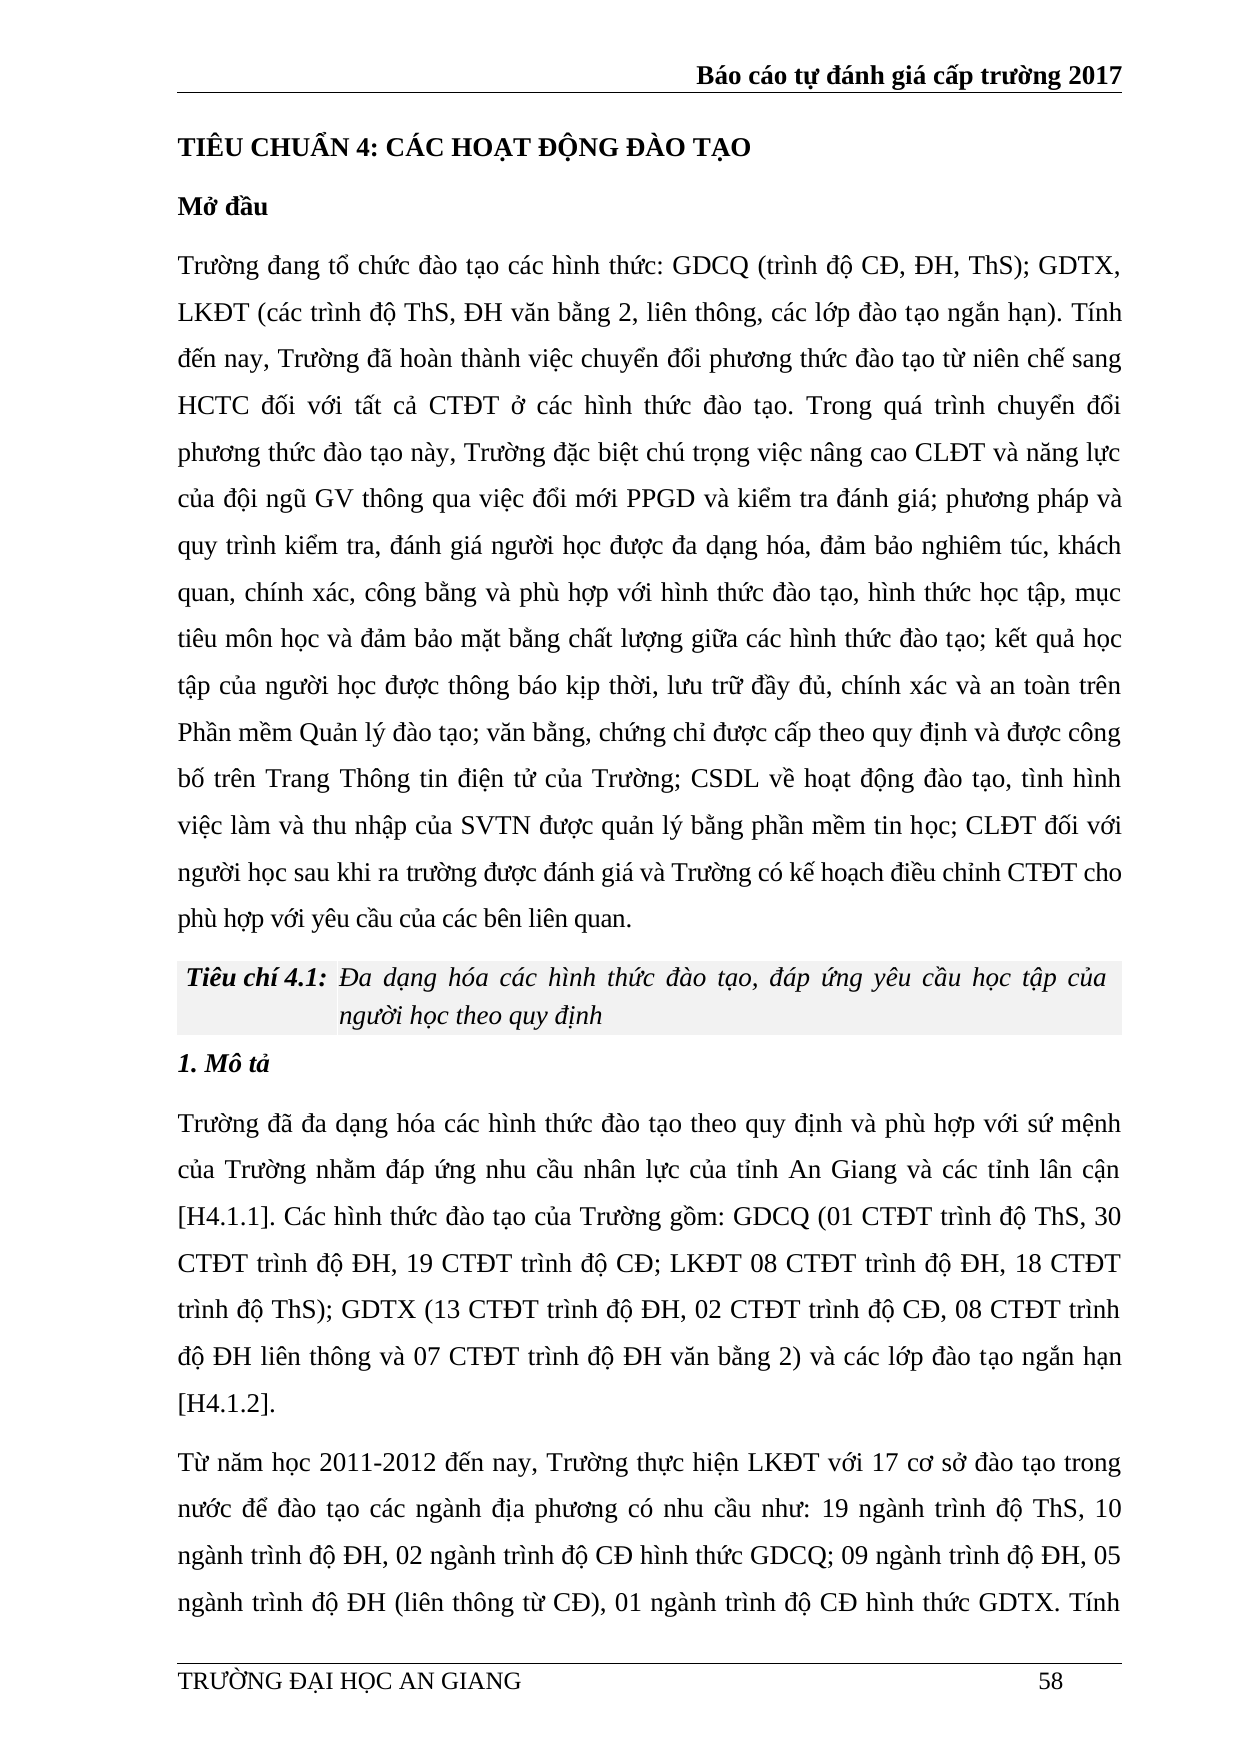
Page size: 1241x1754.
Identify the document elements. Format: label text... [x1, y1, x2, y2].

text Trường đang tổ chức đào tạo các hình thức: GDCQ (trình độ CĐ, ĐH, ThS); GDTX, LKĐT (các trình độ ThS, ĐH văn bằng 2, liên thông, các lớp đào tạo ngắn hạn). Tính đến nay, Trường đã hoàn thành việc chuyển đổi phương thức đào tạo từ niên chế sang HCTC đối với tất cả CTĐT ở các hình thức đào tạo. Trong quá trình chuyển đổi phương thức đào tạo này, Trường đặc biệt chú trọng việc nâng cao CLĐT và năng lực của đội ngũ GV thông qua việc đổi mới PPGD và kiểm tra đánh giá; phương pháp và quy trình kiểm tra, đánh giá người học được đa dạng hóa, đảm bảo nghiêm túc, khách quan, chính xác, công bằng và phù hợp với hình thức đào tạo, hình thức học tập, mục tiêu môn học và đảm bảo mặt bằng chất lượng giữa các hình thức đào tạo; kết quả học tập của người học được thông báo kịp thời, lưu trữ đầy đủ, chính xác và an toàn trên Phần mềm Quản lý đào tạo; văn bằng, chứng chỉ được cấp theo quy định và được công bố trên Trang Thông tin điện tử của Trường; CSDL về hoạt động đào tạo, tình hình việc làm và thu nhập của SVTN được quản lý bằng phần mềm tin học; CLĐT đối với người học sau khi ra trường được đánh giá và Trường có kế hoạch điều chỉnh CTĐT cho phù hợp với yêu cầu của các bên liên quan. [177, 249, 1122, 933]
text 1. Mô tả [177, 1048, 1122, 1079]
text TIÊU CHUẨN 4: CÁC HOẠT ĐỘNG ĐÀO TẠO [177, 131, 1122, 162]
text Trường đã đa dạng hóa các hình thức đào tạo theo quy định và phù hợp với sứ mệnh của Trường nhằm đáp ứng nhu cầu nhân lực của tỉnh An Giang và các tỉnh lân cận [H4.1.1]. Các hình thức đào tạo của Trường gồm: GDCQ (01 CTĐT trình độ ThS, 30 CTĐT trình độ ĐH, 19 CTĐT trình độ CĐ; LKĐT 08 CTĐT trình độ ĐH, 18 CTĐT trình độ ThS); GDTX (13 CTĐT trình độ ĐH, 02 CTĐT trình độ CĐ, 08 CTĐT trình độ ĐH liên thông và 07 CTĐT trình độ ĐH văn bằng 2) và các lớp đào tạo ngắn hạn [H4.1.2]. [177, 1107, 1122, 1418]
text Mở đầu [177, 190, 1122, 221]
table_header Đa dạng hóa các hình thức đào tạo, đáp ứng yêu cầu học tập của người học theo quy định [338, 961, 1122, 1035]
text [177, 1446, 1122, 1617]
table_header Tiêu chí 4.1: [177, 961, 337, 1035]
